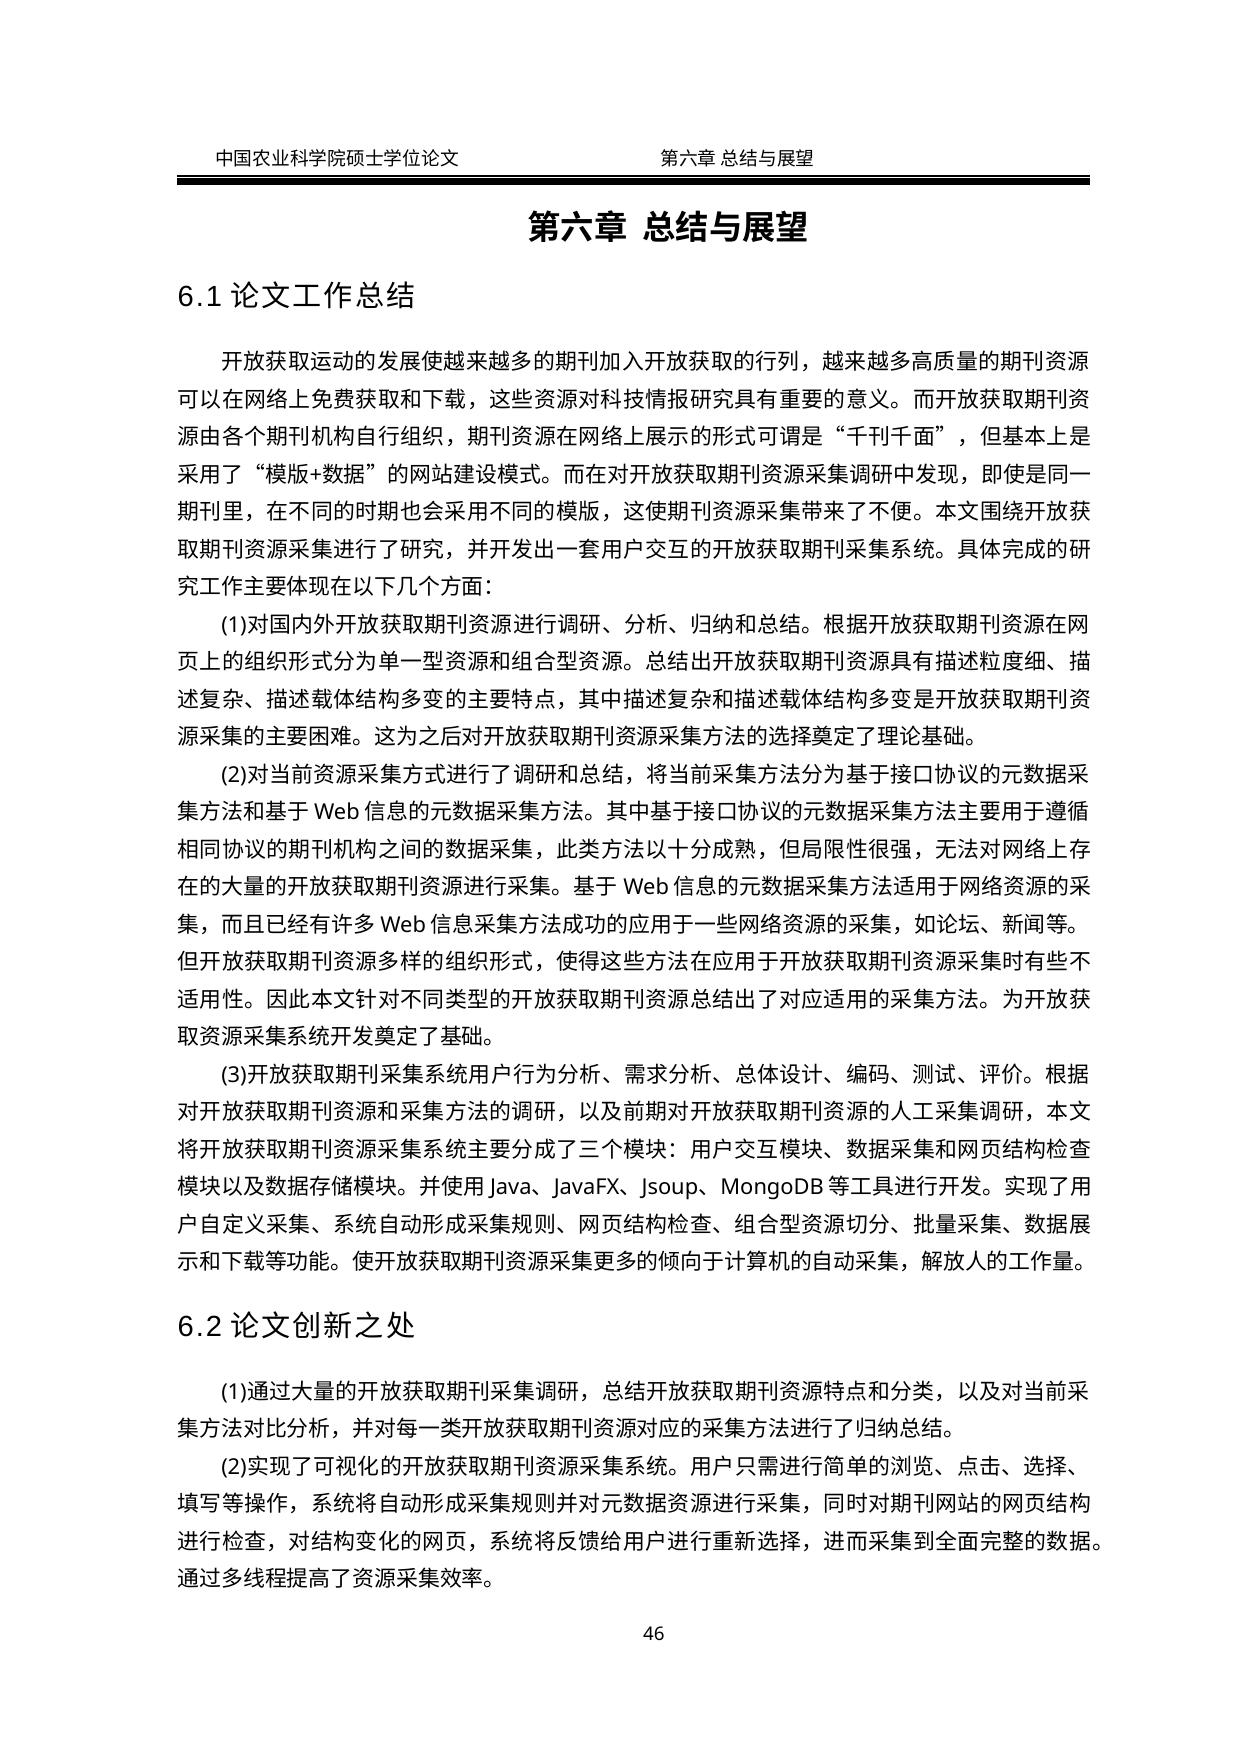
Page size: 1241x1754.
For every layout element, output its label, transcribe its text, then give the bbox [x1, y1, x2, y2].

text (2)实现了可视化的开放获取期刊资源采集系统。用户只需进行简单的浏览、点击、选择、填写等操作，系统将自动形成采集规则并对元数据资源进行采集，同时对期刊网站的网页结构进行检查，对结构变化的网页，系统将反馈给用户进行重新选择，进而采集到全面完整的数据。通过多线程提高了资源采集效率。 [177, 1444, 1092, 1594]
text (1)对国内外开放获取期刊资源进行调研、分析、归纳和总结。根据开放获取期刊资源在网页上的组织形式分为单一型资源和组合型资源。总结出开放获取期刊资源具有描述粒度细、描述复杂、描述载体结构多变的主要特点，其中描述复杂和描述载体结构多变是开放获取期刊资源采集的主要困难。这为之后对开放获取期刊资源采集方法的选择奠定了理论基础。 [177, 602, 1092, 752]
text 开放获取运动的发展使越来越多的期刊加入开放获取的行列，越来越多高质量的期刊资源可以在网络上免费获取和下载，这些资源对科技情报研究具有重要的意义。而开放获取期刊资源由各个期刊机构自行组织，期刊资源在网络上展示的形式可谓是“千刊千面”，但基本上是采用了“模版+数据”的网站建设模式。而在对开放获取期刊资源采集调研中发现，即使是同一期刊里，在不同的时期也会采用不同的模版，这使期刊资源采集带来了不便。本文围绕开放获取期刊资源采集进行了研究，并开发出一套用户交互的开放获取期刊采集系统。具体完成的研究工作主要体现在以下几个方面： [177, 339, 1092, 602]
text (1)通过大量的开放获取期刊采集调研，总结开放获取期刊资源特点和分类，以及对当前采集方法对比分析，并对每一类开放获取期刊资源对应的采集方法进行了归纳总结。 [177, 1369, 1092, 1444]
subtitle 6.1论文工作总结 [177, 272, 1092, 314]
text (2)对当前资源采集方式进行了调研和总结，将当前采集方法分为基于接口协议的元数据采集方法和基于Web信息的元数据采集方法。其中基于接口协议的元数据采集方法主要用于遵循相同协议的期刊机构之间的数据采集，此类方法以十分成熟，但局限性很强，无法对网络上存在的大量的开放获取期刊资源进行采集。基于Web信息的元数据采集方法适用于网络资源的采集，而且已经有许多Web信息采集方法成功的应用于一些网络资源的采集，如论坛、新闻等。但开放获取期刊资源多样的组织形式，使得这些方法在应用于开放获取期刊资源采集时有些不适用性。因此本文针对不同类型的开放获取期刊资源总结出了对应适用的采集方法。为开放获取资源采集系统开发奠定了基础。 [177, 752, 1092, 1052]
subtitle 第六章 总结与展望 [177, 210, 1092, 247]
text (3)开放获取期刊采集系统用户行为分析、需求分析、总体设计、编码、测试、评价。根据对开放获取期刊资源和采集方法的调研，以及前期对开放获取期刊资源的人工采集调研，本文将开放获取期刊资源采集系统主要分成了三个模块：用户交互模块、数据采集和网页结构检查模块以及数据存储模块。并使用Java、JavaFX、Jsoup、MongoDB等工具进行开发。实现了用户自定义采集、系统自动形成采集规则、网页结构检查、组合型资源切分、批量采集、数据展示和下载等功能。使开放获取期刊资源采集更多的倾向于计算机的自动采集，解放人的工作量。 [177, 1052, 1092, 1277]
subtitle 6.2论文创新之处 [177, 1302, 1092, 1344]
